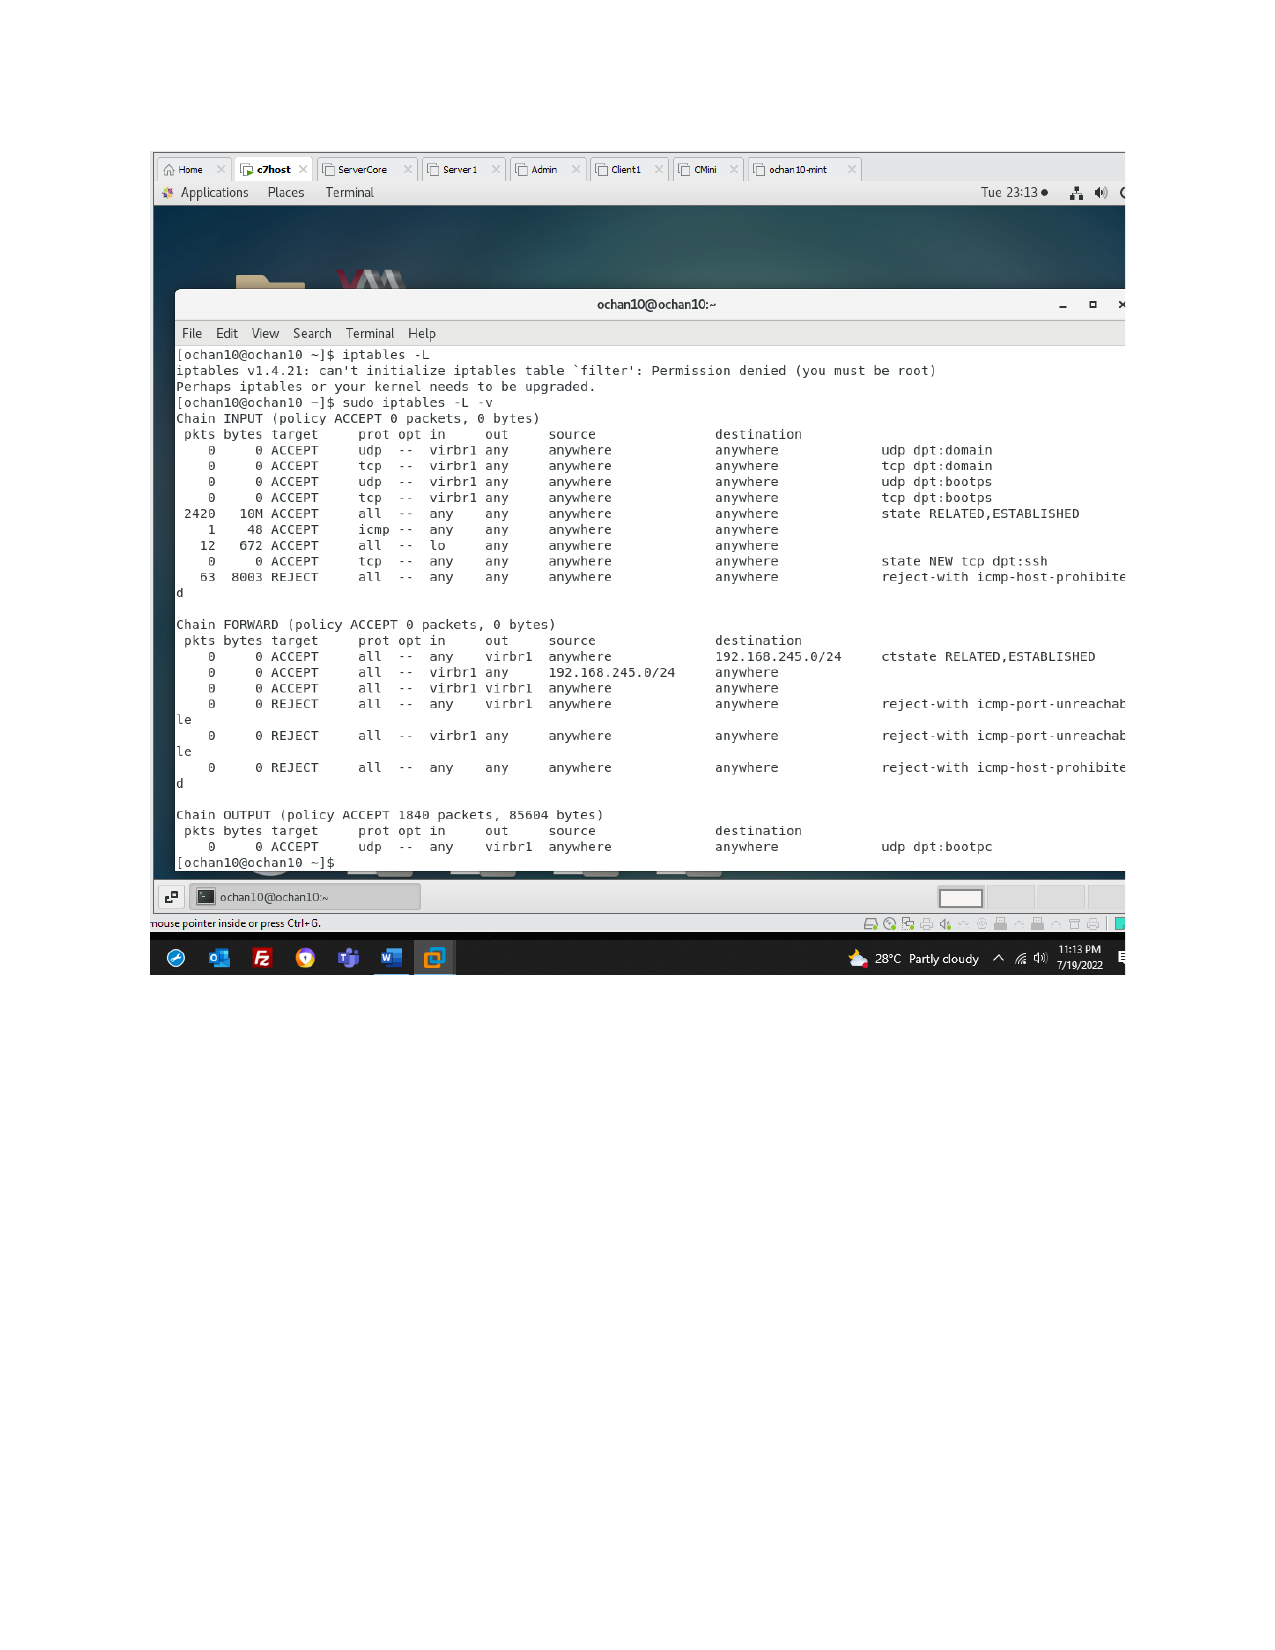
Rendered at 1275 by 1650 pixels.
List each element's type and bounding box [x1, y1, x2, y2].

picture [150, 150, 1125, 975]
